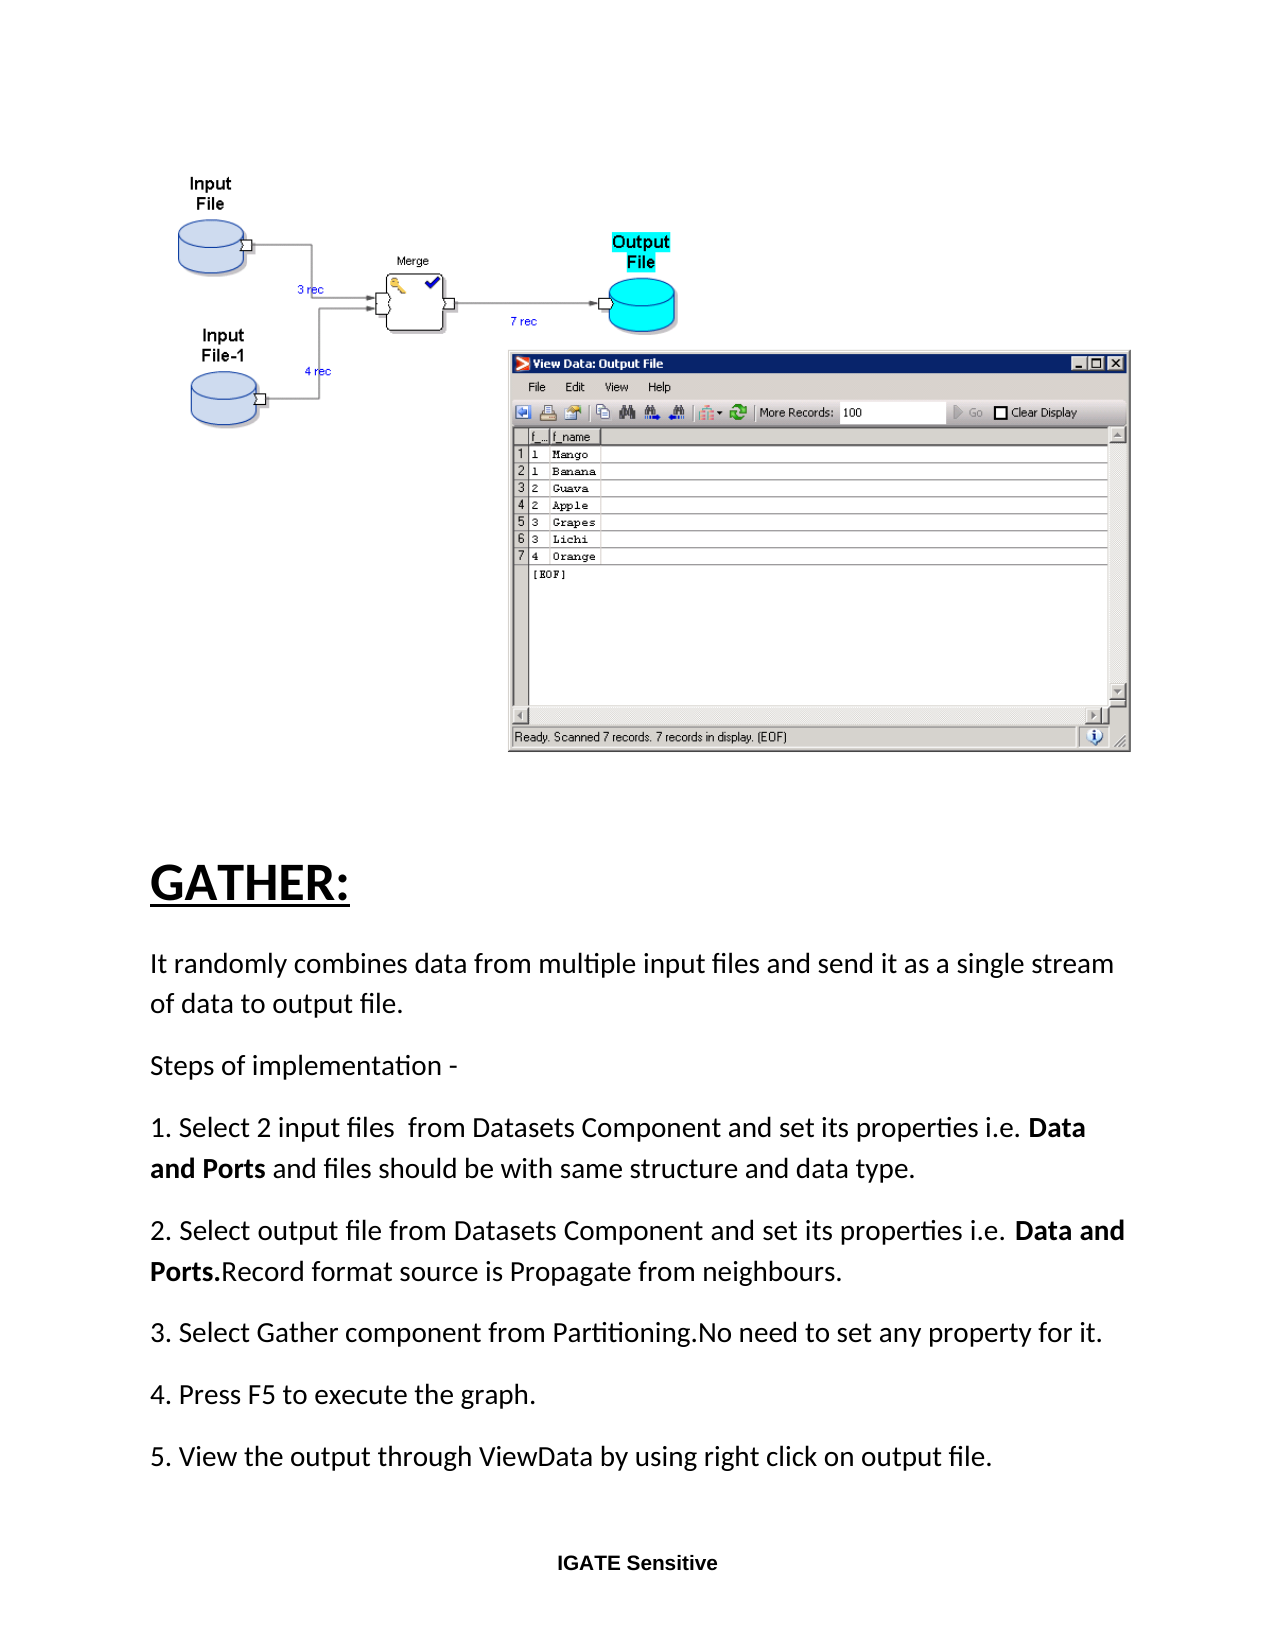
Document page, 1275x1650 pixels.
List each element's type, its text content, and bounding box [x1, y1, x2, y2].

text 5. View the output through ViewData by using right click on output file. [150, 1438, 1125, 1474]
text It randomly combines data from multiple input files and send it as a single stream of data to output file. [150, 945, 1125, 1021]
text 2. Select output file from Datasets Component and set its properties i.e. Data and Ports.Record format source is Propagate from neighbours. [150, 1212, 1125, 1288]
text 3. Select Gather component from Partitioning.No need to set any property for it. [150, 1314, 1125, 1350]
text GATHER: [150, 848, 1125, 914]
text Steps of implementation - [150, 1047, 1125, 1083]
text 1. Select 2 input files from Datasets Component and set its properties i.e. Data and Ports and files should be with same structure and data type. [150, 1109, 1125, 1186]
picture [150, 150, 1152, 770]
text 4. Press F5 to execute the graph. [150, 1376, 1125, 1412]
